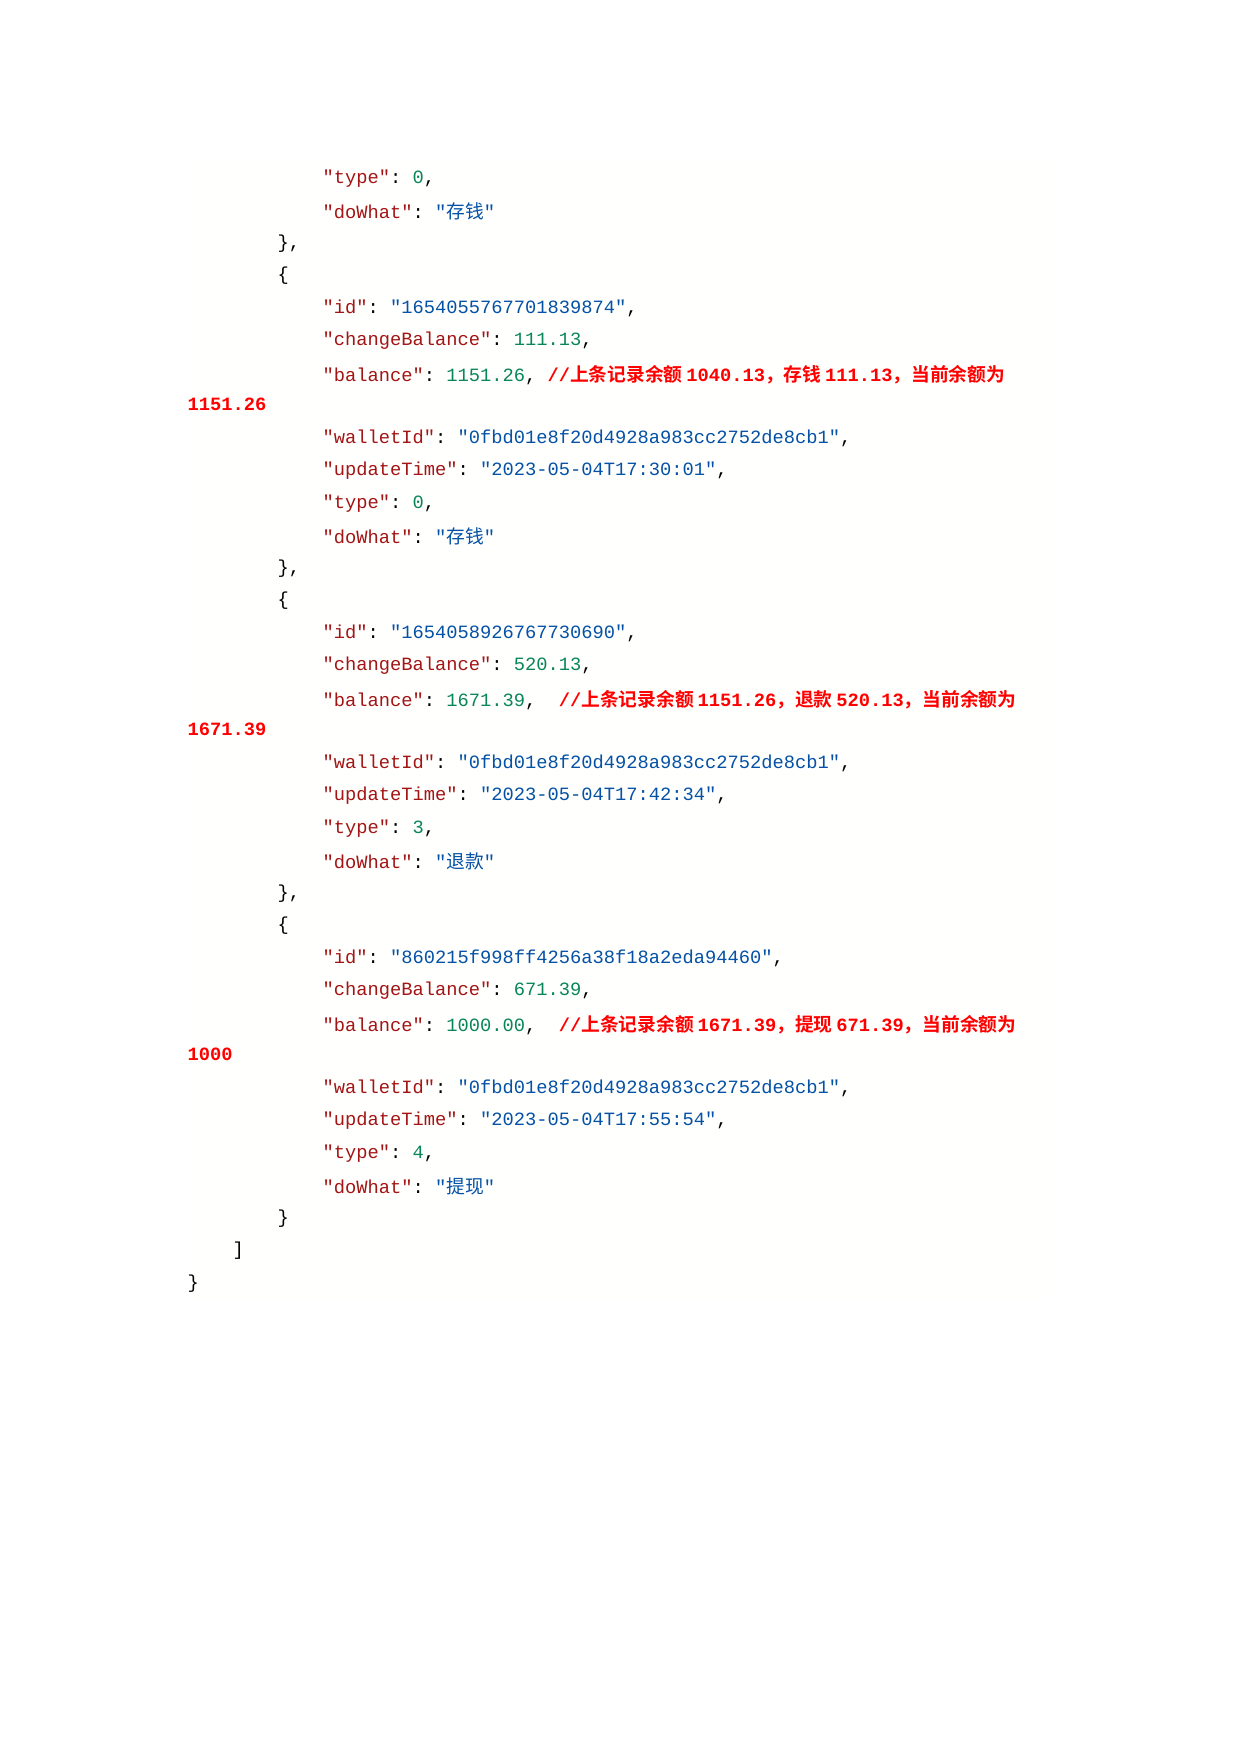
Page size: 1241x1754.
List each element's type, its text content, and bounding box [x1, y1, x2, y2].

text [187, 422, 1053, 454]
text "walletId": "0fbd01e8f20d4928a983cc2752de8cb1", [187, 747, 1053, 779]
text "balance": 1151.26, //上条记录余额1040.13，存钱111.13，当前余额为1151.26 [187, 357, 1053, 422]
text "walletId": "0fbd01e8f20d4928a983cc2752de8cb1", [187, 1072, 1053, 1104]
text "updateTime": "2023-05-04T17:42:34", [187, 779, 1053, 812]
text "balance": 1671.39, //上条记录余额1151.26，退款520.13，当前余额为1671.39 [187, 682, 1053, 747]
text } [187, 1267, 1053, 1299]
text "type": 4, [187, 1137, 1053, 1169]
text "type": 0, [187, 487, 1053, 519]
text } [187, 1202, 1053, 1234]
text "updateTime": "2023-05-04T17:55:54", [187, 1104, 1053, 1137]
text "doWhat": "存钱" [187, 519, 1053, 552]
text "doWhat": "提现" [187, 1169, 1053, 1202]
text "doWhat": "存钱" [187, 194, 1053, 227]
text "id": "1654055767701839874", [187, 292, 1053, 324]
text "id": "860215f998ff4256a38f18a2eda94460", [187, 942, 1053, 974]
text "type": 3, [187, 812, 1053, 844]
text "doWhat": "退款" [187, 844, 1053, 877]
text { [187, 584, 1053, 617]
text "changeBalance": 111.13, [187, 324, 1053, 357]
text ] [187, 1234, 1053, 1267]
text }, [187, 552, 1053, 584]
text "updateTime": "2023-05-04T17:30:01", [187, 454, 1053, 487]
text }, [187, 877, 1053, 909]
text { [187, 909, 1053, 942]
text "changeBalance": 671.39, [187, 974, 1053, 1007]
text "id": "1654058926767730690", [187, 617, 1053, 649]
text "type": 0, [187, 162, 1053, 194]
text }, [187, 227, 1053, 259]
text "balance": 1000.00, //上条记录余额1671.39，提现671.39，当前余额为1000 [187, 1007, 1053, 1072]
text { [187, 259, 1053, 292]
text "changeBalance": 520.13, [187, 649, 1053, 682]
